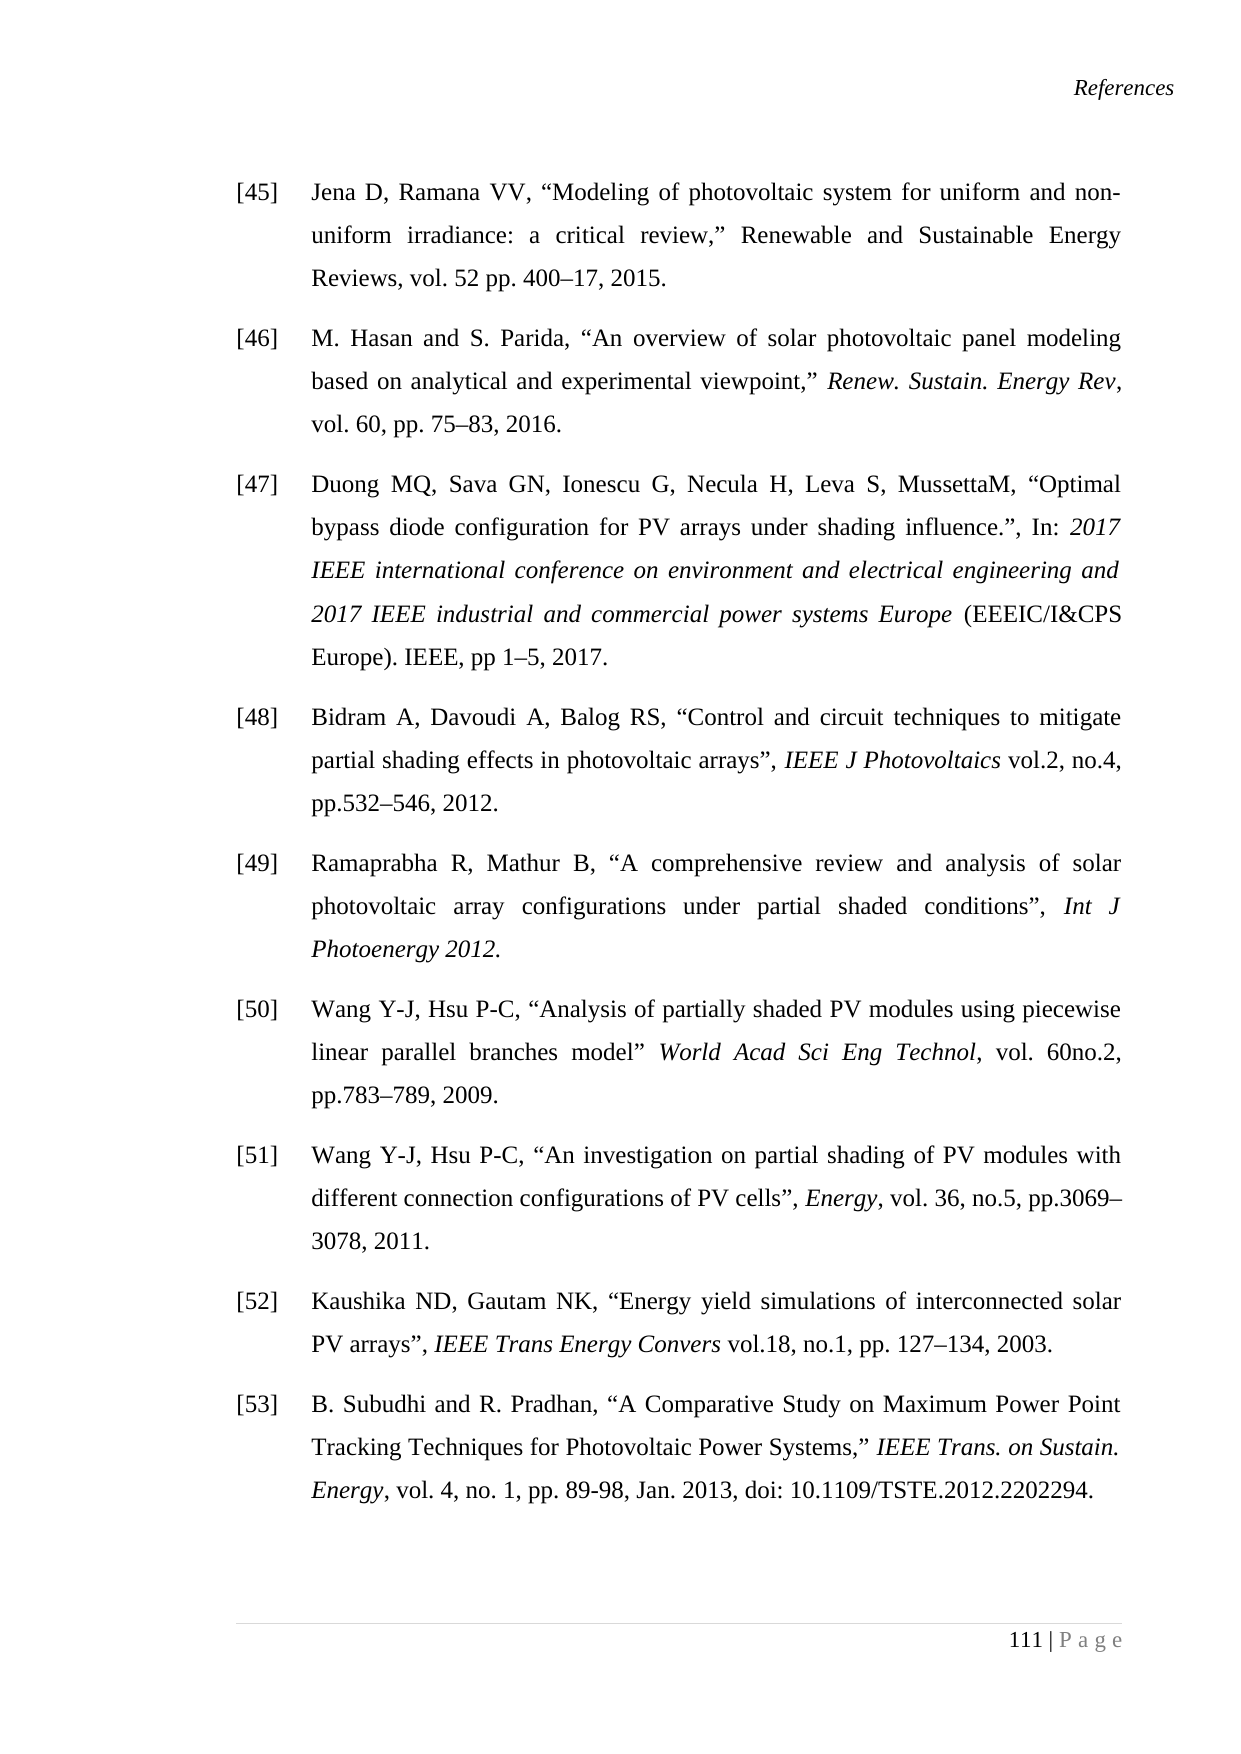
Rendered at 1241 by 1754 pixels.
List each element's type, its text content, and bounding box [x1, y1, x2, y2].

list Wang Y-J, Hsu P-C, “Analysis of partially shaded PV modules using piecewise linear parallel branches model” World Acad Sci Eng Technol, vol. 60no.2, pp.783–789, 2009. [236, 994, 1122, 1109]
list Jena D, Ramana VV, “Modeling of photovoltaic system for uniform and non-uniform irradiance: a critical review,” Renewable and Sustainable Energy Reviews, vol. 52 pp. 400–17, 2015. [236, 177, 1122, 292]
list Ramaprabha R, Mathur B, “A comprehensive review and analysis of solar photovoltaic array configurations under partial shaded conditions”, Int J Photoenergy 2012. [236, 848, 1122, 963]
list Duong MQ, Sava GN, Ionescu G, Necula H, Leva S, MussettaM, “Optimal bypass diode configuration for PV arrays under shading influence.”, In: 2017 IEEE international conference on environment and electrical engineering and 2017 IEEE industrial and commercial power systems Europe (EEEIC/I&CPS Europe). IEEE, pp 1–5, 2017. [236, 469, 1122, 671]
list B. Subudhi and R. Pradhan, “A Comparative Study on Maximum Power Point Tracking Techniques for Photovoltaic Power Systems,” IEEE Trans. on Sustain. Energy, vol. 4, no. 1, pp. 89-98, Jan. 2013, doi: 10.1109/TSTE.2012.2202294. [236, 1389, 1122, 1504]
list Kaushika ND, Gautam NK, “Energy yield simulations of interconnected solar PV arrays”, IEEE Trans Energy Convers vol.18, no.1, pp. 127–134, 2003. [236, 1286, 1122, 1358]
list M. Hasan and S. Parida, “An overview of solar photovoltaic panel modeling based on analytical and experimental viewpoint,” Renew. Sustain. Energy Rev, vol. 60, pp. 75–83, 2016. [236, 323, 1122, 438]
list Bidram A, Davoudi A, Balog RS, “Control and circuit techniques to mitigate partial shading effects in photovoltaic arrays”, IEEE J Photovoltaics vol.2, no.4, pp.532–546, 2012. [236, 702, 1122, 817]
list Wang Y-J, Hsu P-C, “An investigation on partial shading of PV modules with different connection configurations of PV cells”, Energy, vol. 36, no.5, pp.3069–3078, 2011. [236, 1140, 1122, 1255]
